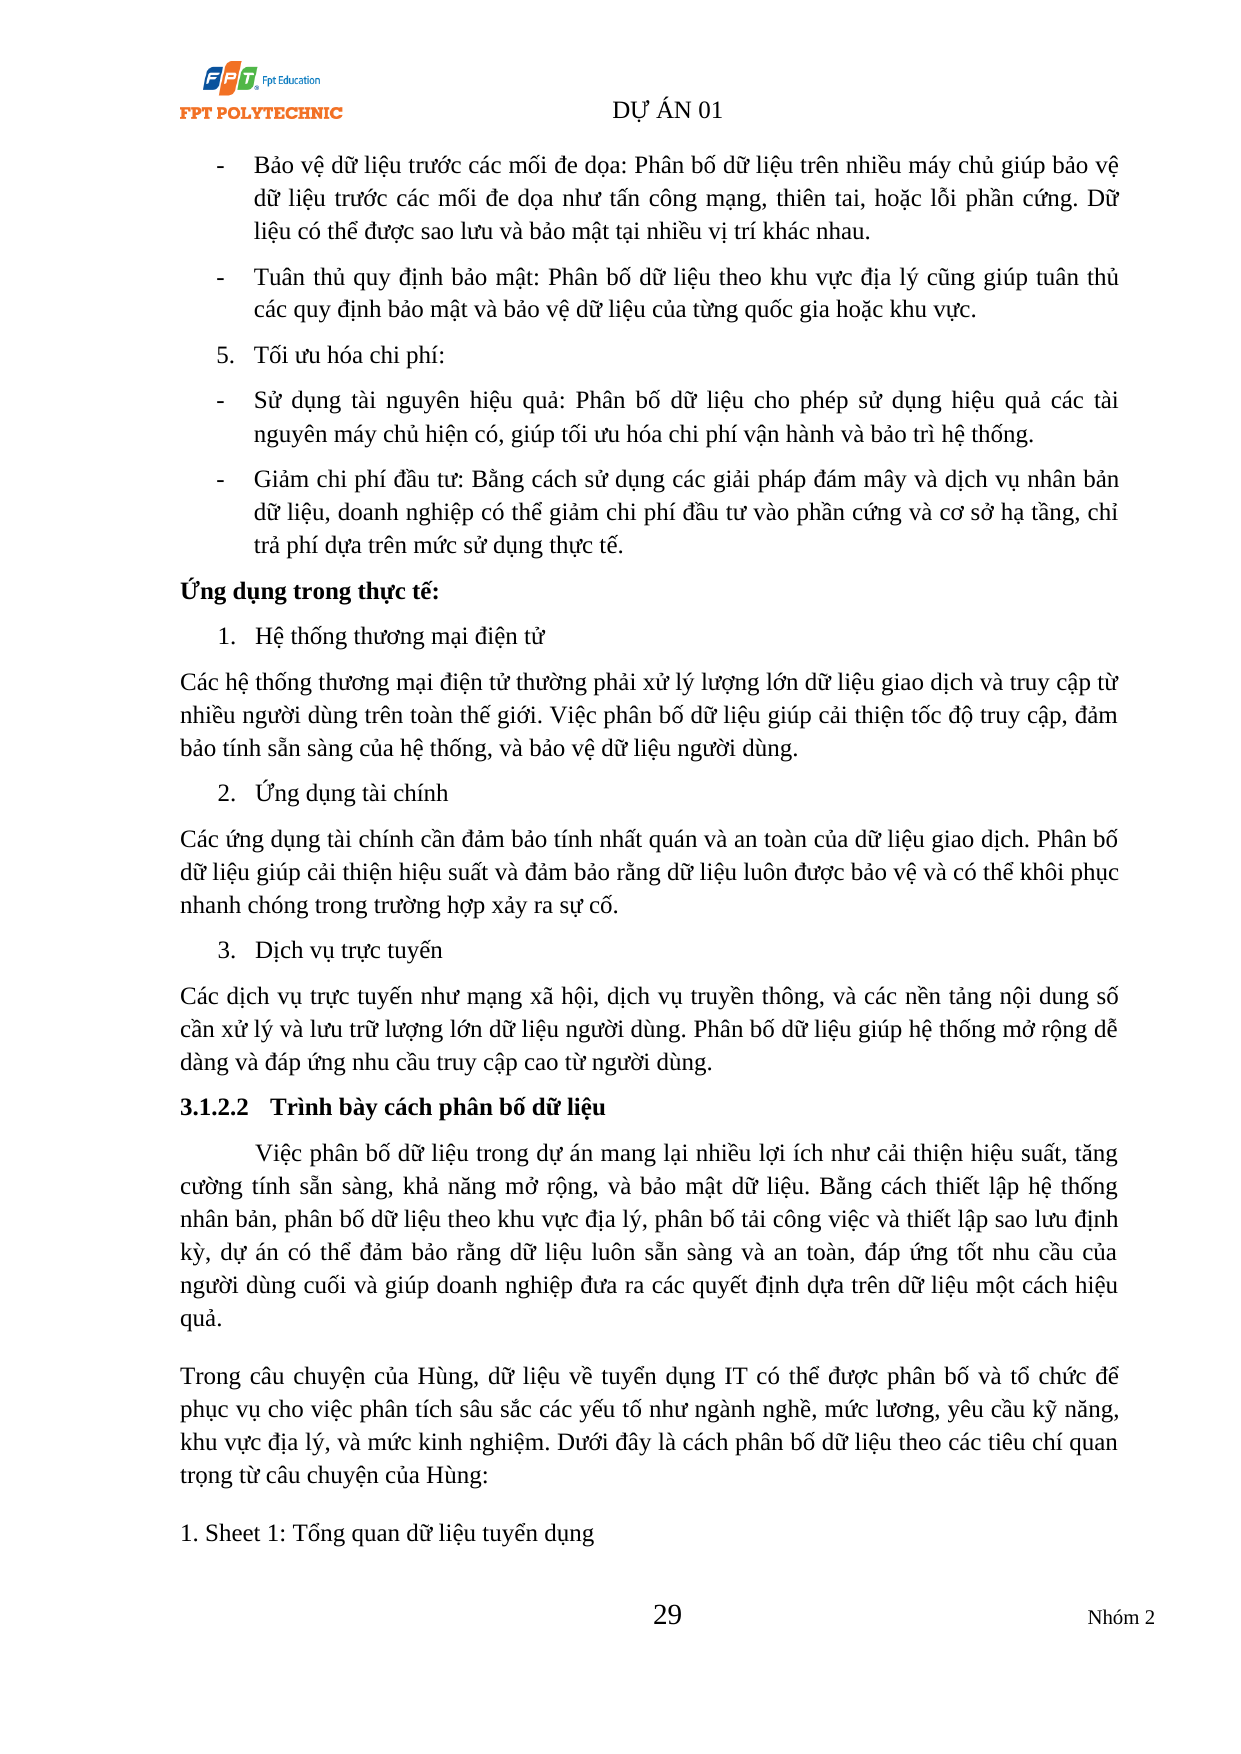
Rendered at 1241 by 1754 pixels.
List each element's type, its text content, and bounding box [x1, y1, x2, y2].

list Tuân thủ quy định bảo mật: Phân bố dữ liệu theo khu vực địa lý cũng giúp tuân thủ các quy định bảo mật và bảo vệ dữ liệu của từng quốc gia hoặc khu vực. [216, 262, 1120, 323]
text Ứng dụng trong thực tế: [180, 576, 1120, 604]
picture [180, 61, 344, 119]
list Sử dụng tài nguyên hiệu quả: Phân bố dữ liệu cho phép sử dụng hiệu quả các tài nguyên máy chủ hiện có, giúp tối ưu hóa chi phí vận hành và bảo trì hệ thống. [216, 386, 1120, 447]
list Dịch vụ trực tuyến [217, 935, 1120, 964]
text Các dịch vụ trực tuyến như mạng xã hội, dịch vụ truyền thông, và các nền tảng nội dung số cần xử lý và lưu trữ lượng lớn dữ liệu người dùng. Phân bố dữ liệu giúp hệ thống mở rộng dễ dàng và đáp ứng nhu cầu truy cập cao từ người dùng. [180, 981, 1120, 1076]
subtitle Trình bày cách phân bố dữ liệu [180, 1092, 1120, 1121]
text Trong câu chuyện của Hùng, dữ liệu về tuyển dụng IT có thể được phân bố và tổ chức để phục vụ cho việc phân tích sâu sắc các yếu tố như ngành nghề, mức lương, yêu cầu kỹ năng, khu vực địa lý, và mức kinh nghiệm. Dưới đây là cách phân bố dữ liệu theo các tiêu chí quan trọng từ câu chuyện của Hùng: [180, 1361, 1120, 1489]
list Giảm chi phí đầu tư: Bằng cách sử dụng các giải pháp đám mây và dịch vụ nhân bản dữ liệu, doanh nghiệp có thể giảm chi phí đầu tư vào phần cứng và cơ sở hạ tầng, chỉ trả phí dựa trên mức sử dụng thực tế. [216, 464, 1120, 559]
text Việc phân bố dữ liệu trong dự án mang lại nhiều lợi ích như cải thiện hiệu suất, tăng cường tính sẵn sàng, khả năng mở rộng, và bảo mật dữ liệu. Bằng cách thiết lập hệ thống nhân bản, phân bố dữ liệu theo khu vực địa lý, phân bố tải công việc và thiết lập sao lưu định kỳ, dự án có thể đảm bảo rằng dữ liệu luôn sẵn sàng và an toàn, đáp ứng tốt nhu cầu của người dùng cuối và giúp doanh nghiệp đưa ra các quyết định dựa trên dữ liệu một cách hiệu quả. [180, 1138, 1120, 1332]
list Ứng dụng tài chính [217, 778, 1120, 807]
list Hệ thống thương mại điện tử [217, 621, 1120, 650]
text Các ứng dụng tài chính cần đảm bảo tính nhất quán và an toàn của dữ liệu giao dịch. Phân bố dữ liệu giúp cải thiện hiệu suất và đảm bảo rằng dữ liệu luôn được bảo vệ và có thể khôi phục nhanh chóng trong trường hợp xảy ra sự cố. [180, 824, 1120, 919]
text Các hệ thống thương mại điện tử thường phải xử lý lượng lớn dữ liệu giao dịch và truy cập từ nhiều người dùng trên toàn thế giới. Việc phân bố dữ liệu giúp cải thiện tốc độ truy cập, đảm bảo tính sẵn sàng của hệ thống, và bảo vệ dữ liệu người dùng. [180, 667, 1120, 762]
text 1. Sheet 1: Tổng quan dữ liệu tuyển dụng [180, 1518, 1120, 1547]
list Bảo vệ dữ liệu trước các mối đe dọa: Phân bố dữ liệu trên nhiều máy chủ giúp bảo vệ dữ liệu trước các mối đe dọa như tấn công mạng, thiên tai, hoặc lỗi phần cứng. Dữ liệu có thể được sao lưu và bảo mật tại nhiều vị trí khác nhau. [216, 150, 1120, 245]
list Tối ưu hóa chi phí: [216, 340, 1120, 369]
